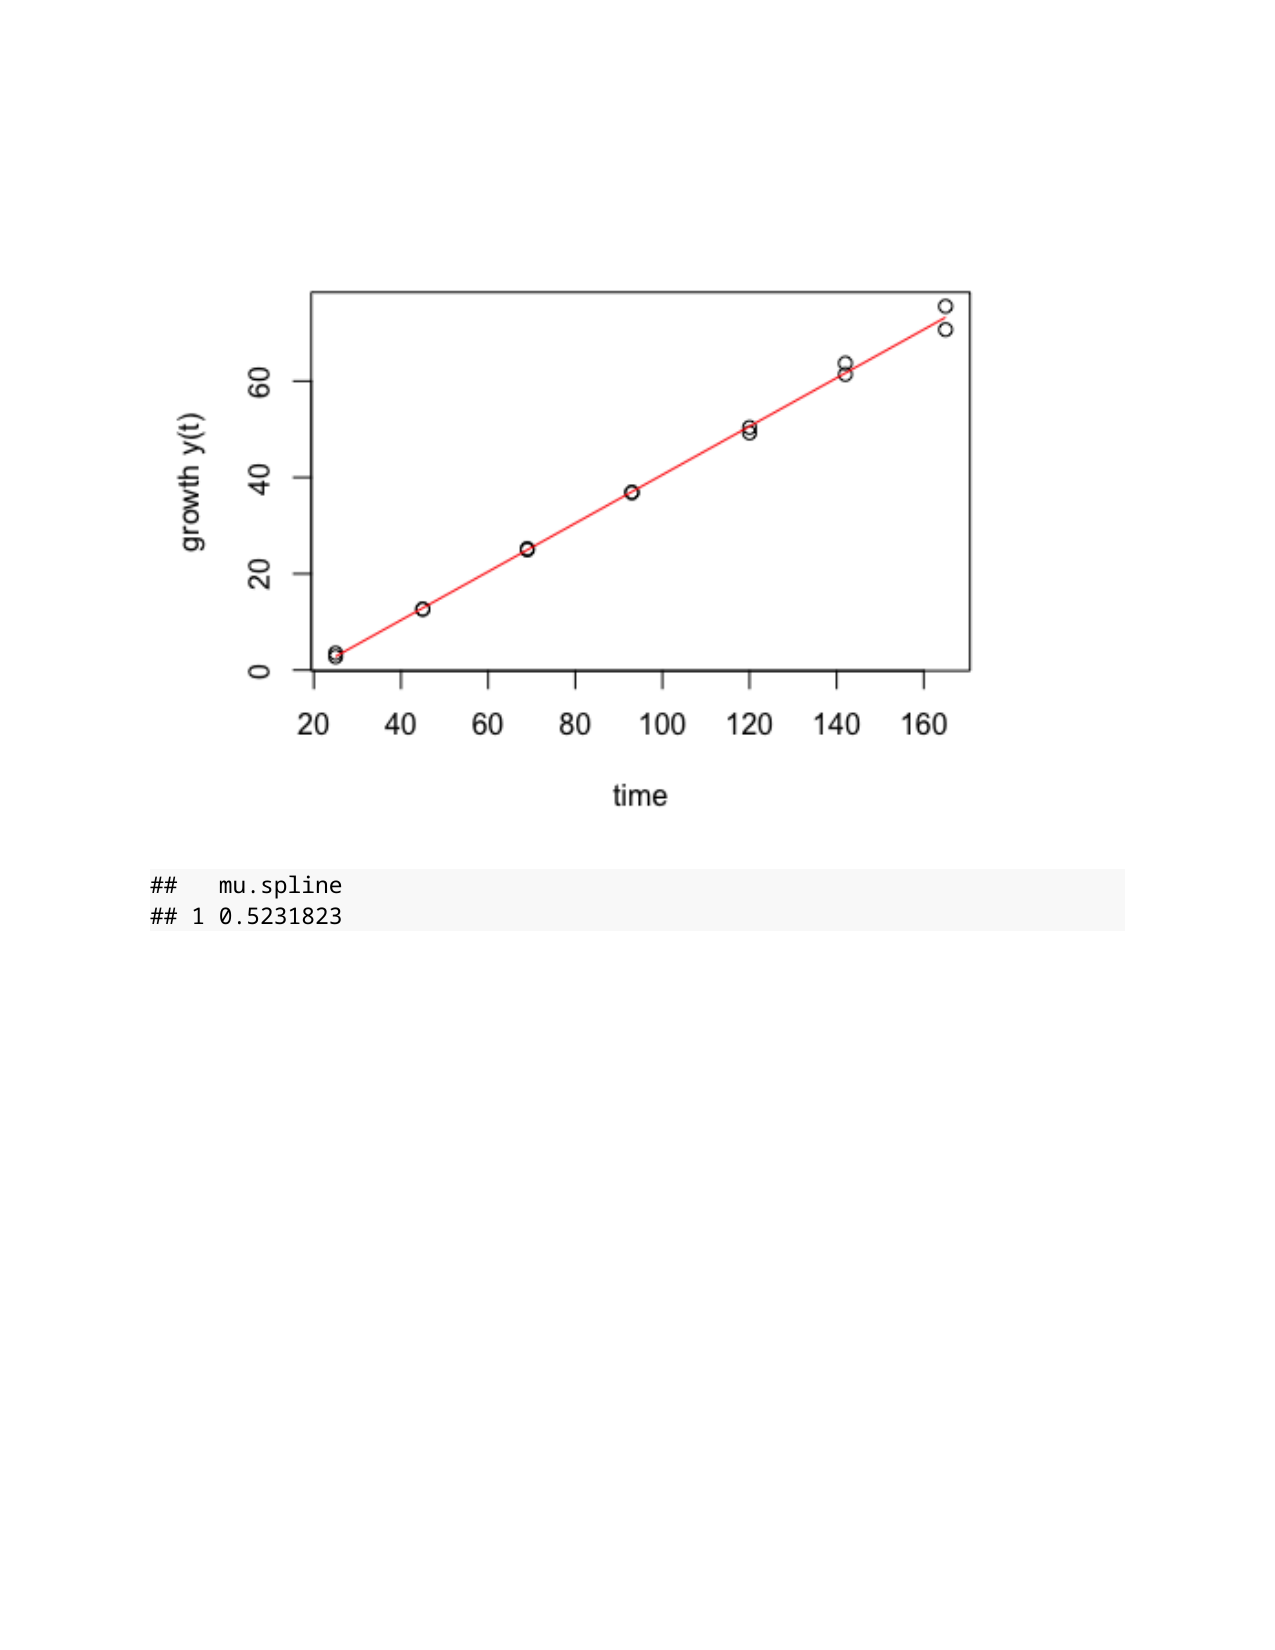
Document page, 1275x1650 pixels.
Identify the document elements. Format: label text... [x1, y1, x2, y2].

text ## mu.spline ## 1 0.5231823 [150, 869, 1125, 931]
picture [168, 150, 1044, 850]
